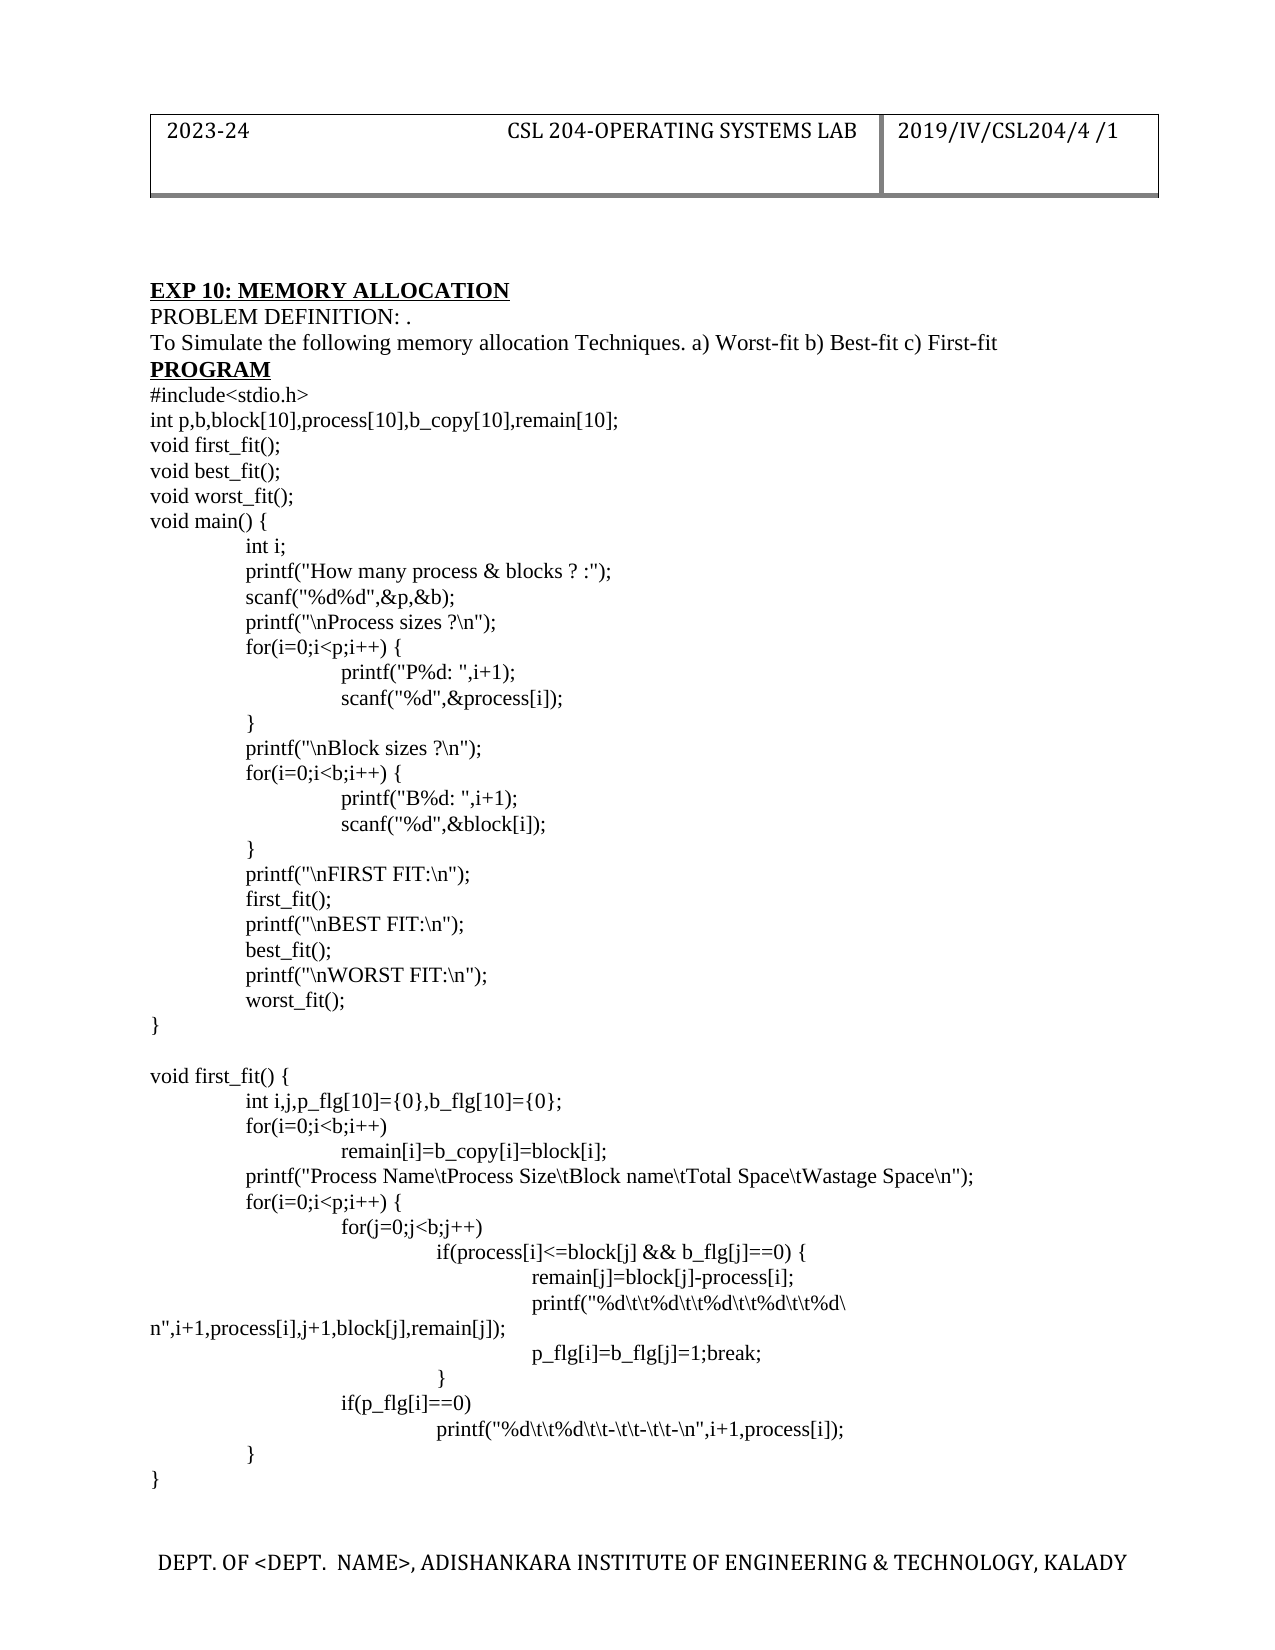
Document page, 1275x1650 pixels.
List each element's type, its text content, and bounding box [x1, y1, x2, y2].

text printf("\nBEST FIT:\n"); [150, 911, 1134, 937]
text for(i=0;i<b;i++) [150, 1113, 1134, 1138]
text for(i=0;i<p;i++) { [150, 634, 1134, 659]
text printf("P%d: ",i+1); [150, 659, 1134, 684]
text } [150, 710, 1134, 735]
text PROBLEM DEFINITION: . [150, 303, 1134, 329]
text printf("\nProcess sizes ?\n"); [150, 609, 1134, 634]
text int i; [150, 533, 1134, 558]
text printf("\nWORST FIT:\n"); [150, 962, 1134, 987]
text void first_fit() { [150, 1063, 1134, 1088]
text void best_fit(); [150, 458, 1134, 483]
text printf("How many process & blocks ? :"); [150, 558, 1134, 584]
text if(process[i]<=block[j] && b_flg[j]==0) { [150, 1239, 1134, 1264]
text p_flg[i]=b_flg[j]=1;break; [150, 1340, 1134, 1365]
text void first_fit(); [150, 432, 1134, 458]
text void main() { [150, 508, 1134, 533]
text } [150, 1466, 1134, 1491]
text } [150, 1012, 1134, 1037]
text printf("Process Name\tProcess Size\tBlock name\tTotal Space\tWastage Space\n"); [150, 1163, 1134, 1189]
text for(i=0;i<b;i++) { [150, 760, 1134, 785]
text int i,j,p_flg[10]={0},b_flg[10]={0}; [150, 1088, 1134, 1113]
text printf("\nBlock sizes ?\n"); [150, 735, 1134, 760]
text printf("B%d: ",i+1); [150, 785, 1134, 811]
text for(j=0;j<b;j++) [150, 1214, 1134, 1239]
text worst_fit(); [150, 987, 1134, 1012]
text printf("\nFIRST FIT:\n"); [150, 861, 1134, 886]
text scanf("%d",&process[i]); [150, 684, 1134, 710]
text remain[j]=block[j]-process[i]; [150, 1264, 1134, 1289]
text } [150, 836, 1134, 861]
text scanf("%d",&block[i]); [150, 811, 1134, 836]
text printf("%d\t\t%d\t\t-\t\t-\t\t-\n",i+1,process[i]); [150, 1416, 1134, 1441]
text } [150, 1441, 1134, 1466]
text remain[i]=b_copy[i]=block[i]; [150, 1138, 1134, 1163]
text #include<stdio.h> [150, 382, 1134, 407]
text if(p_flg[i]==0) [150, 1390, 1134, 1416]
text for(i=0;i<p;i++) { [150, 1189, 1134, 1214]
text To Simulate the following memory allocation Techniques. a) Worst-fit b) Best-fit c) First-fit [150, 329, 1134, 356]
text best_fit(); [150, 937, 1134, 962]
text } [150, 1365, 1134, 1390]
text scanf("%d%d",&p,&b); [150, 584, 1134, 609]
text PROGRAM [150, 356, 1134, 382]
text EXP 10: MEMORY ALLOCATION [150, 277, 1134, 303]
text first_fit(); [150, 886, 1134, 911]
text printf("%d\t\t%d\t\t%d\t\t%d\t\t%d\n",i+1,process[i],j+1,block[j],remain[j]); [150, 1289, 1134, 1340]
text void worst_fit(); [150, 483, 1134, 508]
text int p,b,block[10],process[10],b_copy[10],remain[10]; [150, 407, 1134, 432]
